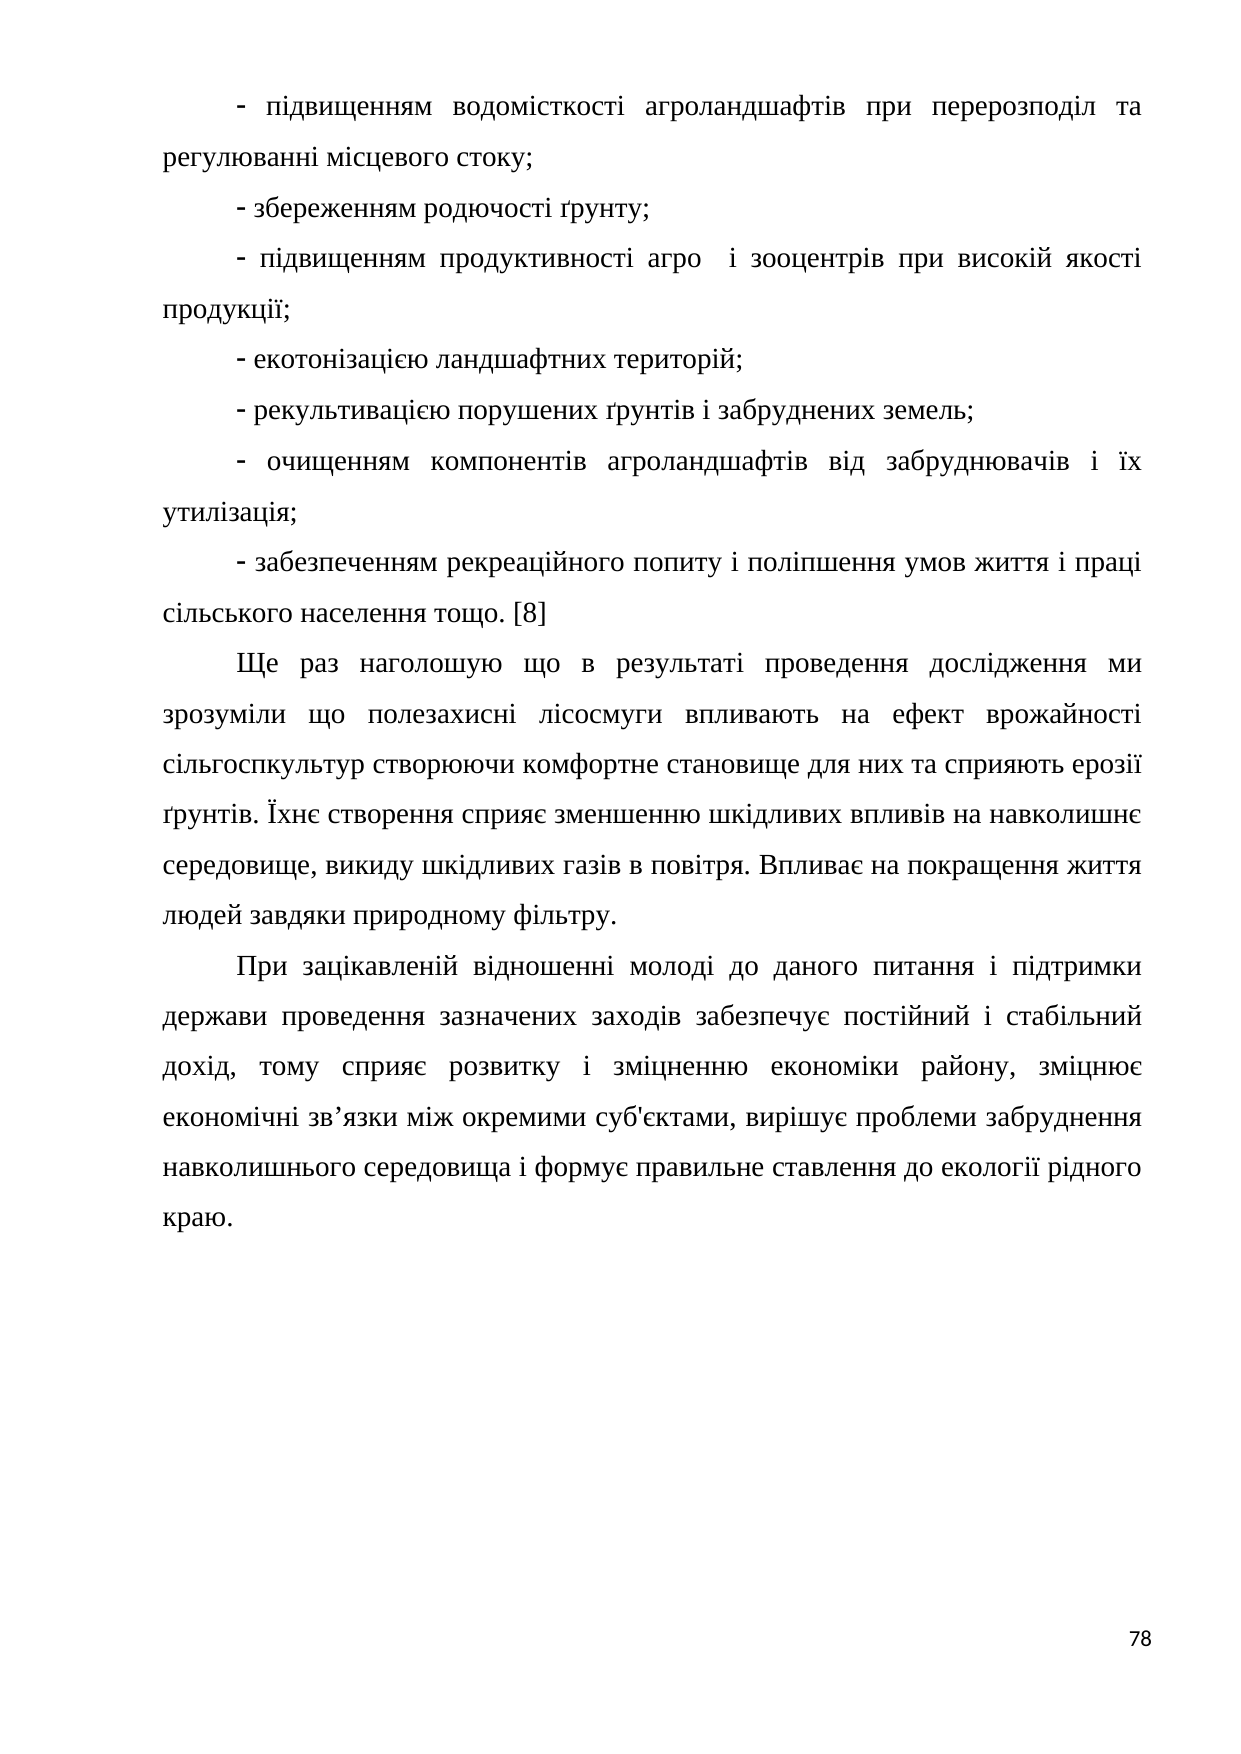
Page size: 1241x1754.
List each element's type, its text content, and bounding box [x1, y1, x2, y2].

text забезпеченням рекреаційного попиту і поліпшення умов життя і праці сільського населення тощо. [8] [162, 544, 1143, 628]
text підвищенням водомісткості агроландшафтів при перерозподіл та регулюванні місцевого стоку; [162, 88, 1143, 172]
text збереженням родючості ґрунту; [162, 190, 1143, 223]
text При зацікавленій відношенні молоді до даного питання і підтримки держави проведення зазначених заходів забезпечує постійний і стабільний дохід, тому сприяє розвитку і зміцненню економіки району, зміцнює економічні зв’язки між окремими суб'єктами, вирішує проблеми забруднення навколишнього середовища і формує правильне ставлення до екології рідного краю. [162, 948, 1143, 1233]
text підвищенням продуктивності агро і зооцентрів при високій якості продукції; [162, 241, 1143, 324]
text очищенням компонентів агроландшафтів від забруднювачів і їх утилізація; [162, 443, 1143, 527]
text екотонізацією ландшафтних територій; [162, 342, 1143, 375]
text рекультивацією порушених ґрунтів і забруднених земель; [162, 392, 1143, 426]
text Ще раз наголошую що в результаті проведення дослідження ми зрозуміли що полезахисні лісосмуги впливають на ефект врожайності сільгоспкультур створюючи комфортне становище для них та сприяють ерозії ґрунтів. Їхнє створення сприяє зменшенню шкідливих впливів на навколишнє середовище, викиду шкідливих газів в повітря. Впливає на покращення життя людей завдяки природному фільтру. [162, 646, 1143, 931]
